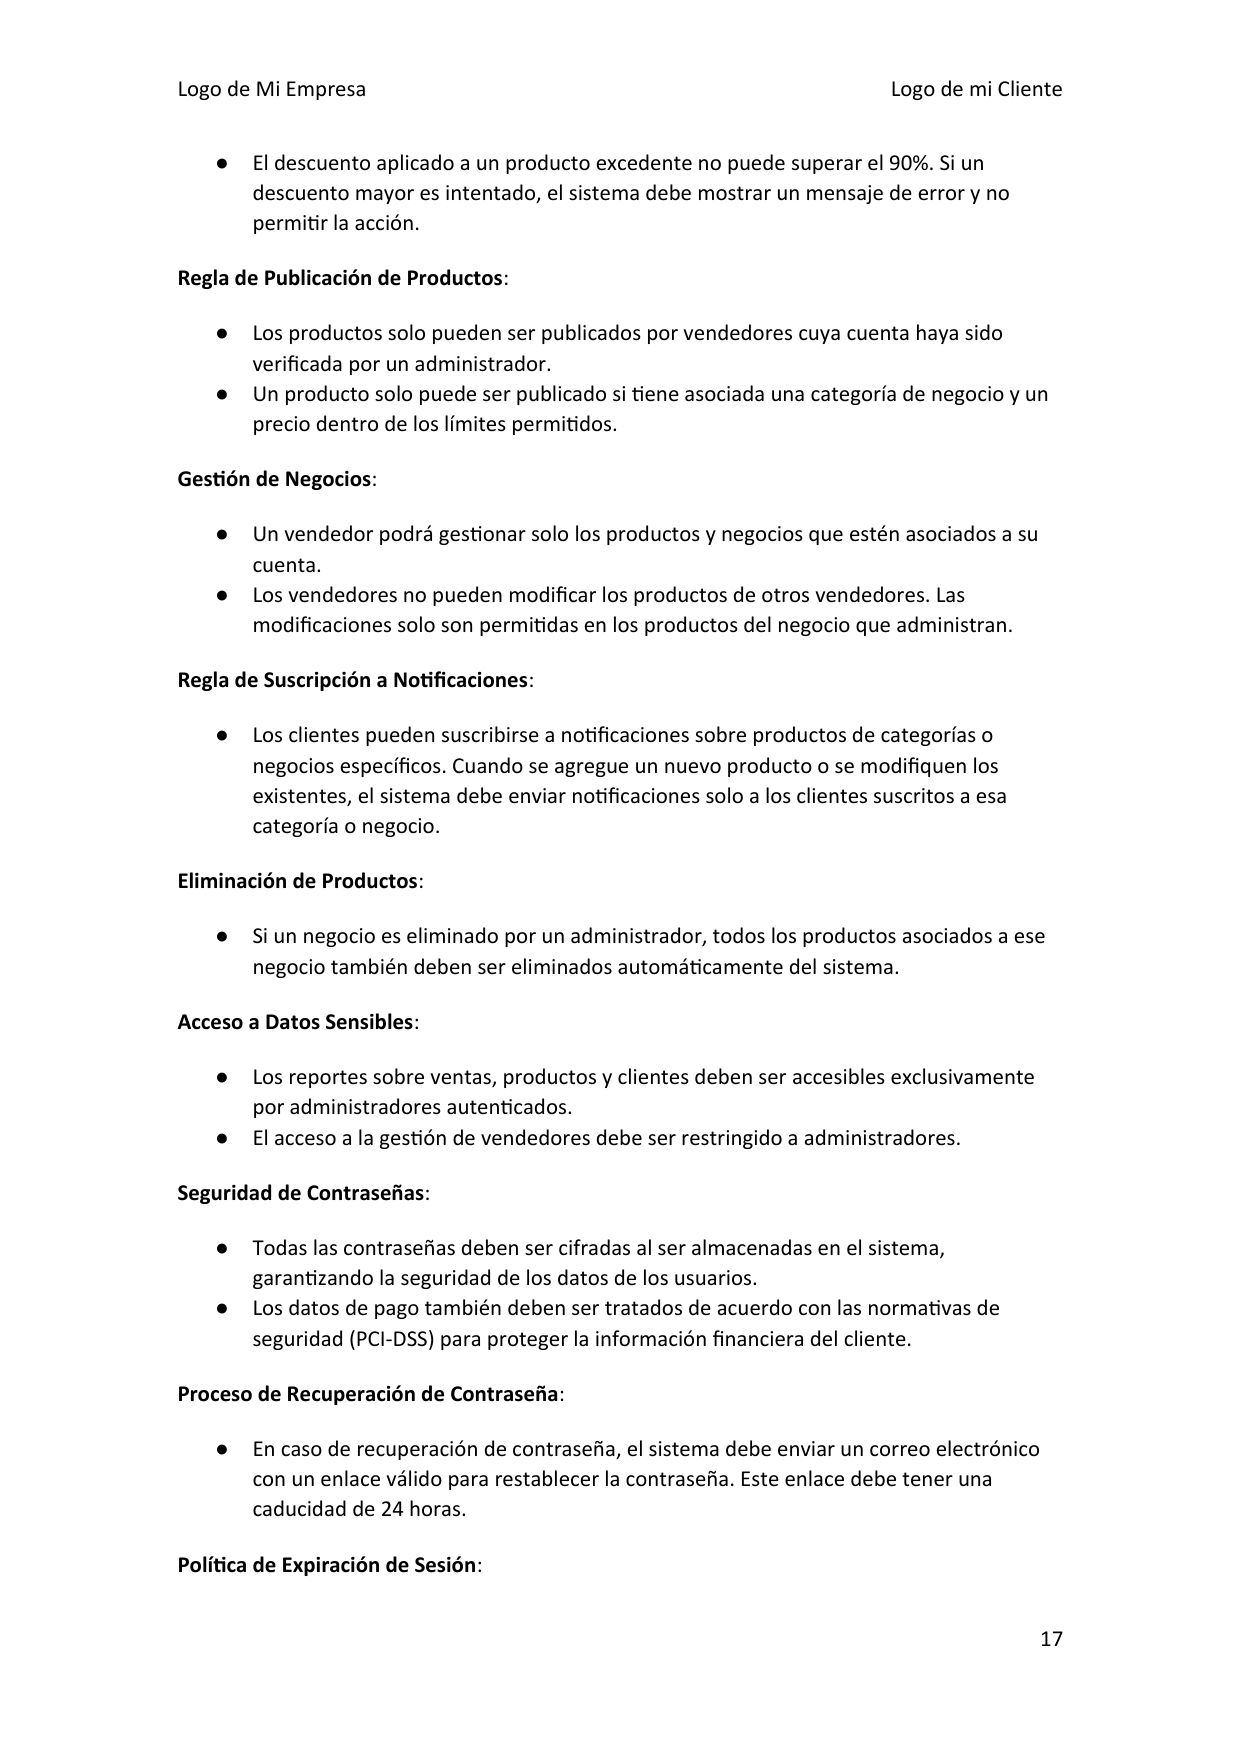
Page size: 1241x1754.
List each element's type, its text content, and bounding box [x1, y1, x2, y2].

text Proceso de Recuperación de Contraseña: [177, 1379, 1063, 1407]
list El acceso a la gestión de vendedores debe ser restringido a administradores. [215, 1123, 1063, 1151]
text Regla de Suscripción a Notificaciones: [177, 665, 1063, 693]
text Gestión de Negocios: [177, 464, 1063, 492]
list Un producto solo puede ser publicado si tiene asociada una categoría de negocio y un precio dentro de los límites permitidos. [215, 379, 1063, 437]
text Eliminación de Productos: [177, 866, 1063, 894]
list Los productos solo pueden ser publicados por vendedores cuya cuenta haya sido verificada por un administrador. [215, 318, 1063, 377]
list Todas las contraseñas deben ser cifradas al ser almacenadas en el sistema, garantizando la seguridad de los datos de los usuarios. [215, 1233, 1063, 1291]
text Seguridad de Contraseñas: [177, 1178, 1063, 1206]
list Si un negocio es eliminado por un administrador, todos los productos asociados a ese negocio también deben ser eliminados automáticamente del sistema. [215, 922, 1063, 980]
list En caso de recuperación de contraseña, el sistema debe enviar un correo electrónico con un enlace válido para restablecer la contraseña. Este enlace debe tener una caducidad de 24 horas. [215, 1434, 1063, 1522]
list Los reportes sobre ventas, productos y clientes deben ser accesibles exclusivamente por administradores autenticados. [215, 1062, 1063, 1120]
text Regla de Publicación de Productos: [177, 263, 1063, 291]
list Los clientes pueden suscribirse a notificaciones sobre productos de categorías o negocios específicos. Cuando se agregue un nuevo producto o se modifiquen los existentes, el sistema debe enviar notificaciones solo a los clientes suscritos a esa categoría o negocio. [215, 721, 1063, 839]
list El descuento aplicado a un producto excedente no puede superar el 90%. Si un descuento mayor es intentado, el sistema debe mostrar un mensaje de error y no permitir la acción. [215, 148, 1063, 236]
list Los datos de pago también deben ser tratados de acuerdo con las normativas de seguridad (PCI-DSS) para proteger la información financiera del cliente. [215, 1293, 1063, 1352]
text Acceso a Datos Sensibles: [177, 1007, 1063, 1035]
text Política de Expiración de Sesión: [177, 1550, 1063, 1578]
list Los vendedores no pueden modificar los productos de otros vendedores. Las modificaciones solo son permitidas en los productos del negocio que administran. [215, 580, 1063, 638]
list Un vendedor podrá gestionar solo los productos y negocios que estén asociados a su cuenta. [215, 519, 1063, 578]
